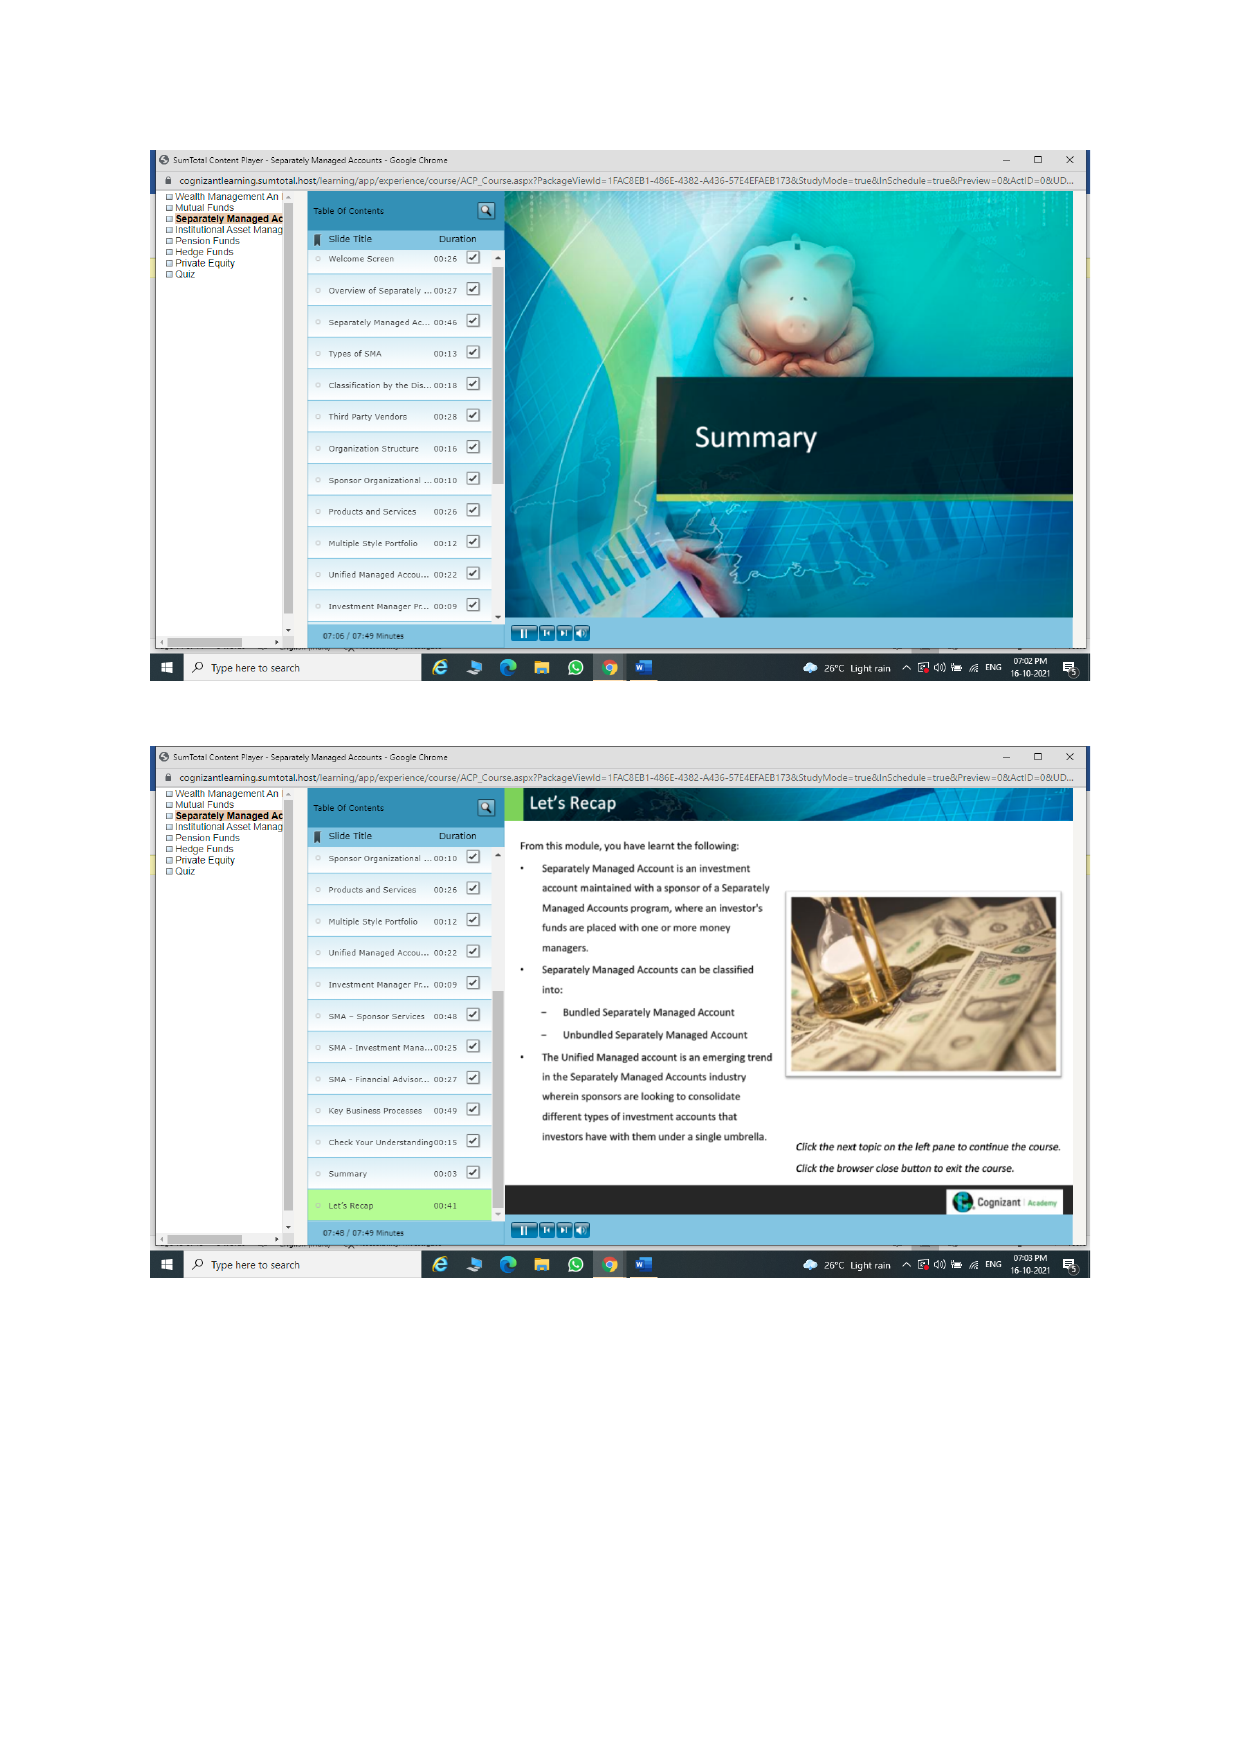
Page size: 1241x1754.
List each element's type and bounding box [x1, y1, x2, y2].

picture [150, 746, 1091, 1278]
picture [150, 150, 1091, 681]
